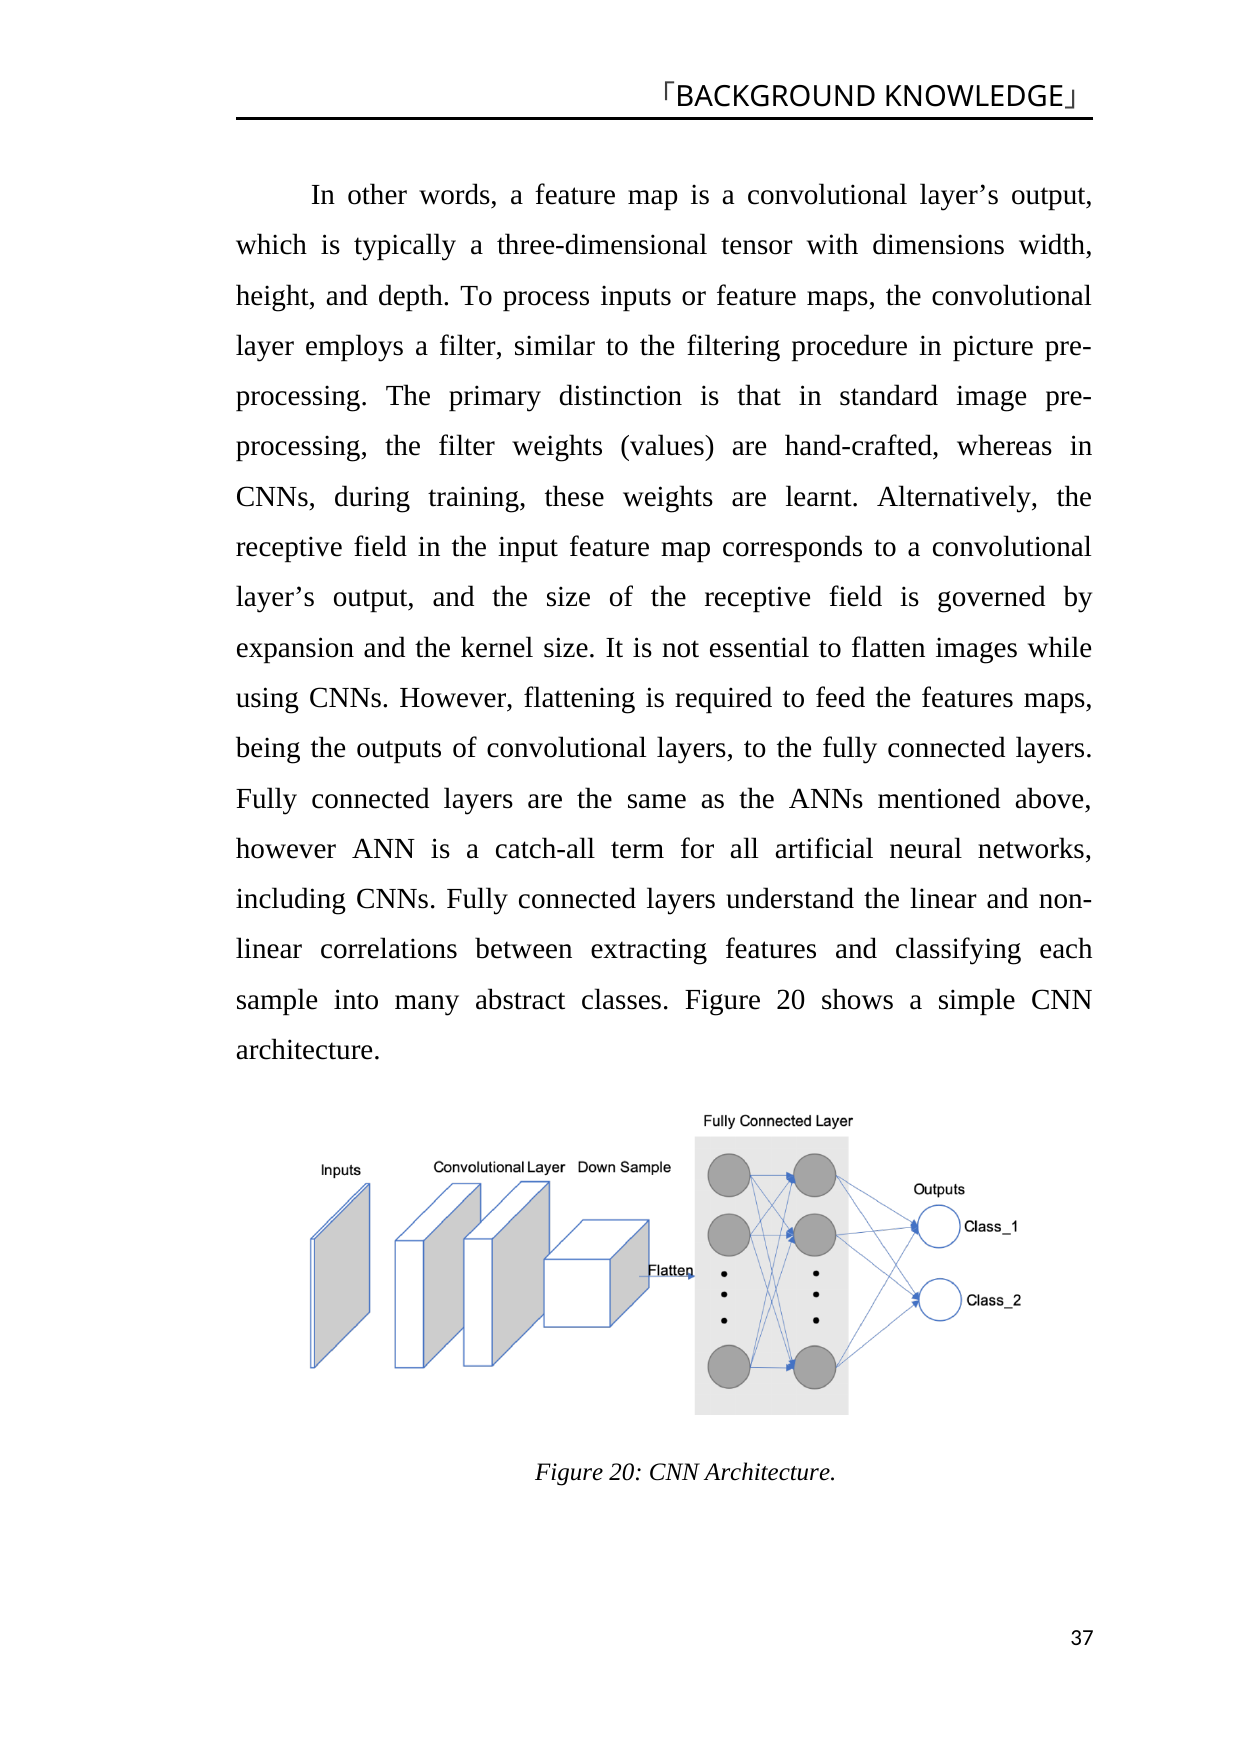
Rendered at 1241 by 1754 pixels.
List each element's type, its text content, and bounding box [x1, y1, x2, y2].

text Figure 20: CNN Architecture. [386, 1457, 986, 1486]
picture [285, 1099, 1044, 1427]
text In other words, a feature map is a convolutional layer’s output, which is typically a three-dimensional tensor with dimensions width, height, and depth. To process inputs or feature maps, the convolutional layer employs a filter, similar to the filtering procedure in picture pre-processing. The primary distinction is that in standard image pre-processing, the filter weights (values) are hand-crafted, whereas in CNNs, during training, these weights are learnt. Alternatively, the receptive field in the input feature map corresponds to a convolutional layer’s output, and the size of the receptive field is governed by expansion and the kernel size. It is not essential to flatten images while using CNNs. However, flattening is required to feed the features maps, being the outputs of convolutional layers, to the fully connected layers. Fully connected layers are the same as the ANNs mentioned above, however ANN is a catch-all term for all artificial neural networks, including CNNs. Fully connected layers understand the linear and non-linear correlations between extracting features and classifying each sample into many abstract classes. Figure 20 shows a simple CNN architecture. [236, 177, 1093, 1066]
